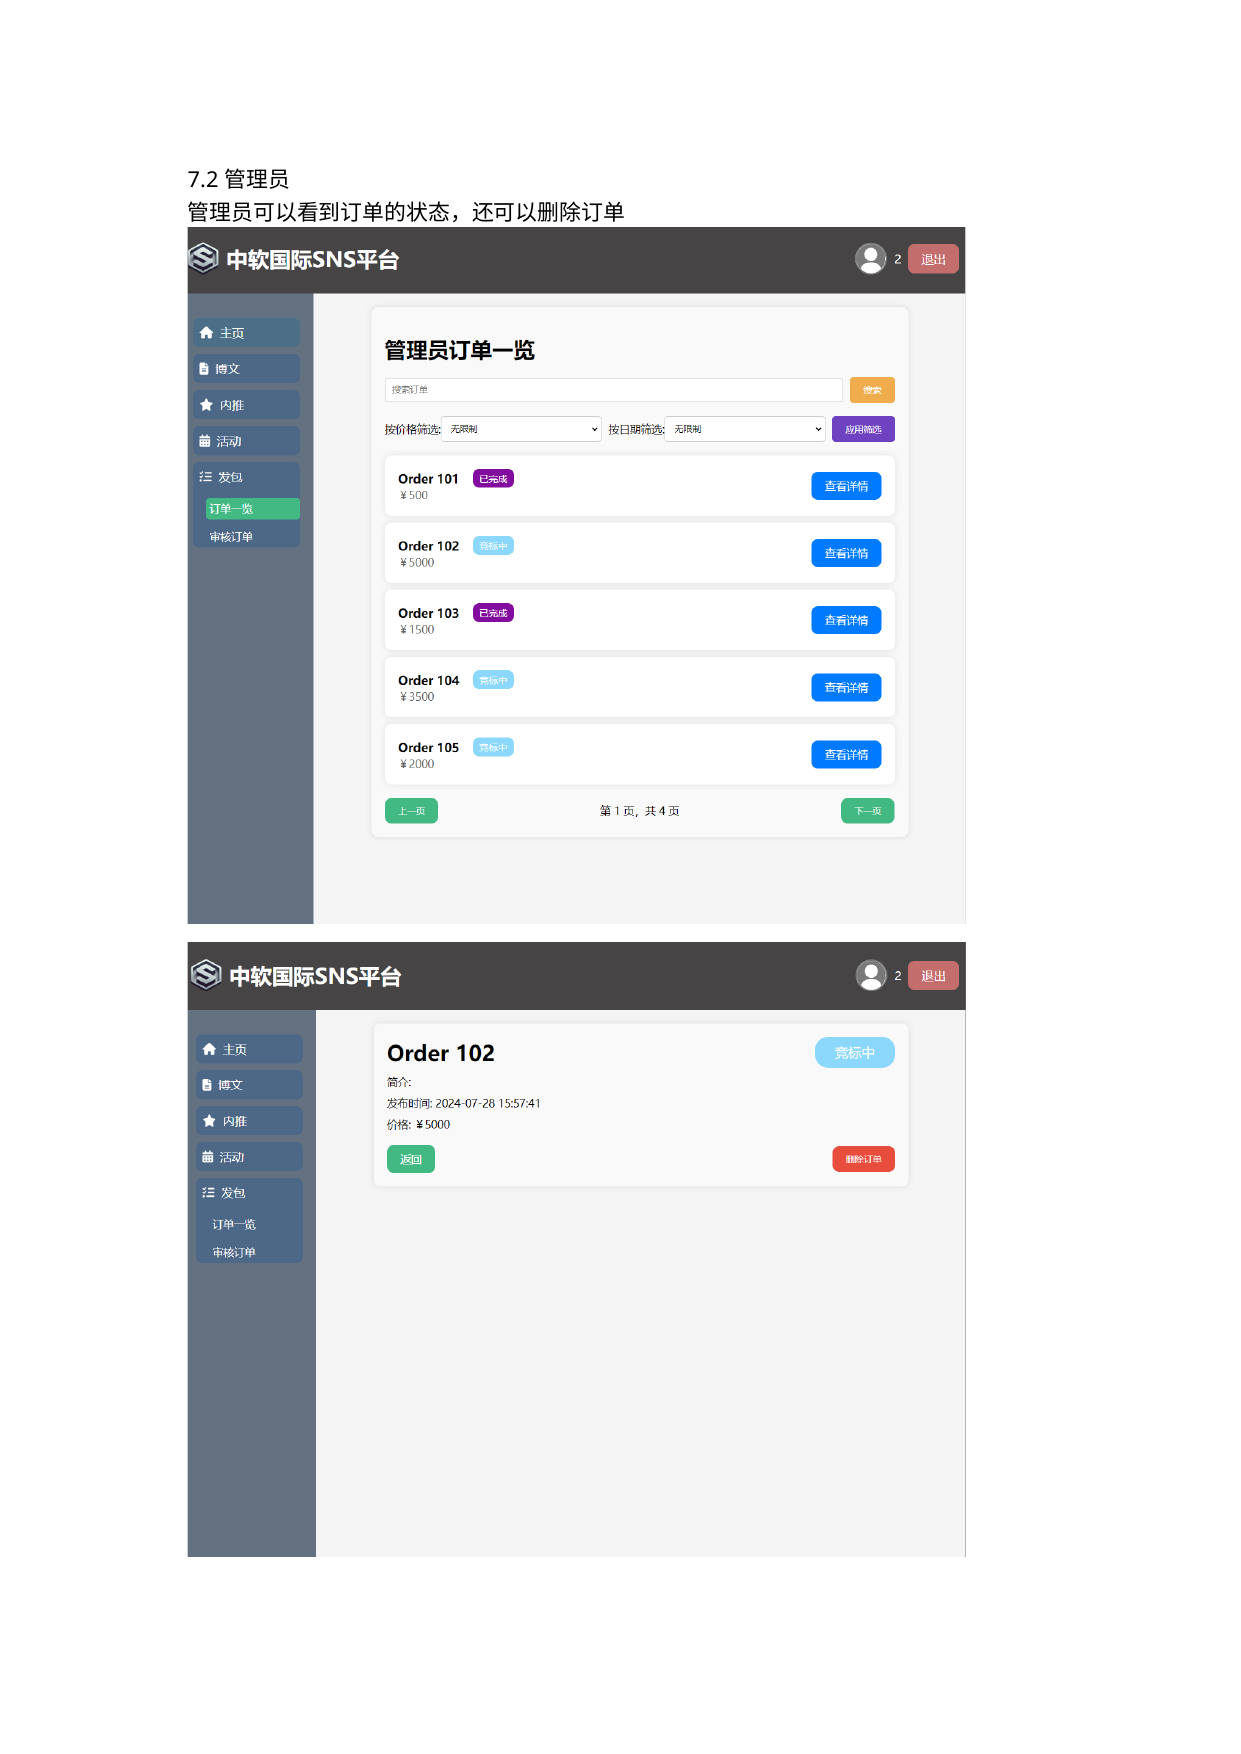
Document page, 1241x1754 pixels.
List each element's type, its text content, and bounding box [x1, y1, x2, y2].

text 管理员可以看到订单的状态，还可以删除订单 [187, 194, 1053, 227]
picture [187, 942, 966, 1557]
text 7.2 管理员 [187, 162, 1053, 194]
picture [187, 227, 966, 924]
